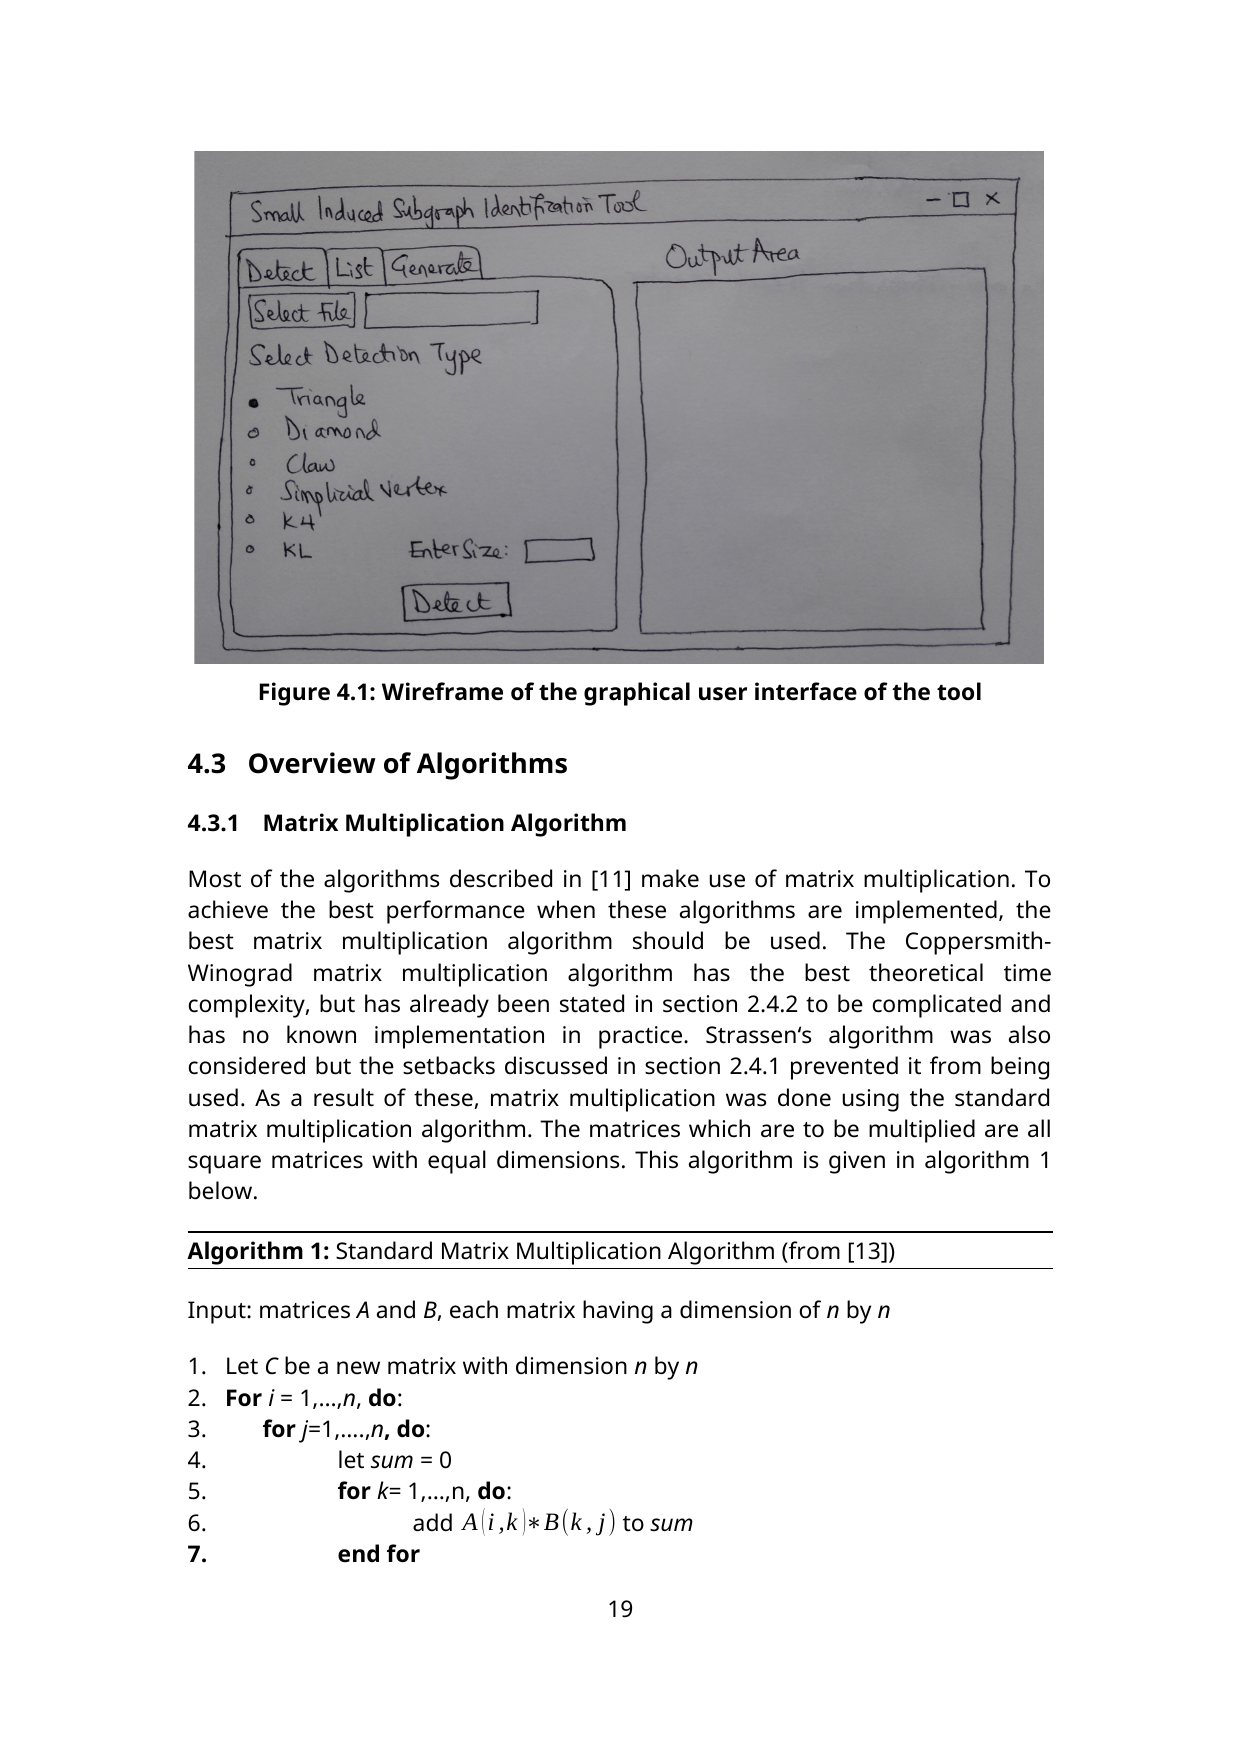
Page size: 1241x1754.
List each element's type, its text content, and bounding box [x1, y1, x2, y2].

subtitle Overview of Algorithms [187, 744, 1053, 781]
subtitle Matrix Multiplication Algorithm [187, 806, 1053, 838]
list For i = 1,…,n, do: [187, 1381, 1053, 1413]
list Let C be a new matrix with dimension n by n [187, 1350, 1053, 1381]
list for j=1,….,n, do: [187, 1413, 1053, 1444]
list let sum = 0 [187, 1444, 1053, 1475]
text Input: matrices A and B, each matrix having a dimension of n by n [187, 1294, 1053, 1325]
text Figure 4.1: Wireframe of the graphical user interface of the tool [187, 676, 1053, 707]
list for k= 1,…,n, do: [187, 1475, 1053, 1506]
list end for [187, 1538, 1053, 1569]
text Most of the algorithms described in [11] make use of matrix multiplication. To achieve the best performance when these algorithms are implemented, the best matrix multiplication algorithm should be used. The Coppersmith-Winograd matrix multiplication algorithm has the best theoretical time complexity, but has already been stated in section 2.4.2 to be complicated and has no known implementation in practice. Strassen‘s algorithm was also considered but the setbacks discussed in section 2.4.1 prevented it from being used. As a result of these, matrix multiplication was done using the standard matrix multiplication algorithm. The matrices which are to be multiplied are all square matrices with equal dimensions. This algorithm is given in algorithm 1 below. [187, 863, 1053, 1206]
picture [194, 151, 1044, 664]
list add to sum [187, 1506, 1053, 1538]
title Algorithm 1: Standard Matrix Multiplication Algorithm (from [13]) [187, 1232, 1053, 1269]
